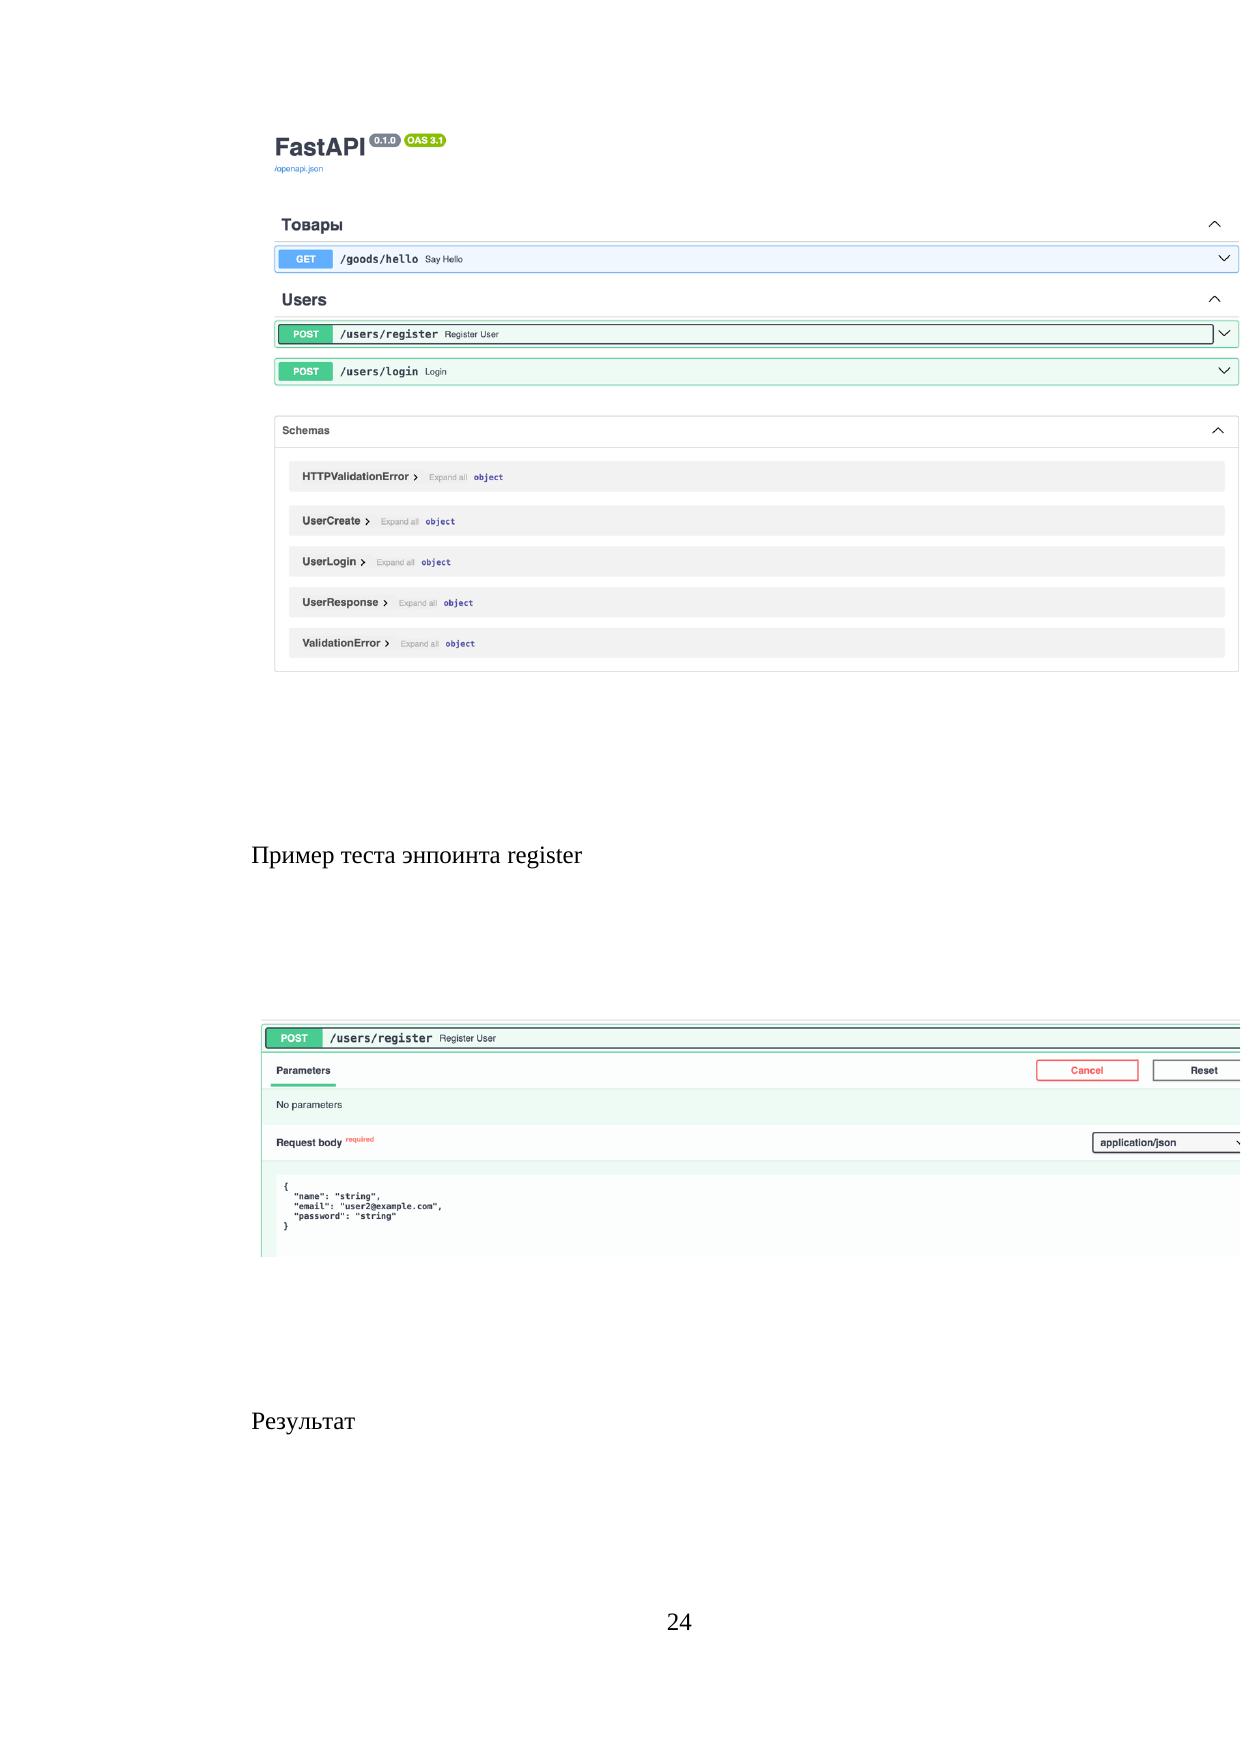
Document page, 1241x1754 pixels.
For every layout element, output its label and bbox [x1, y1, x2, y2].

picture [251, 118, 1241, 691]
picture [251, 1019, 1241, 1257]
